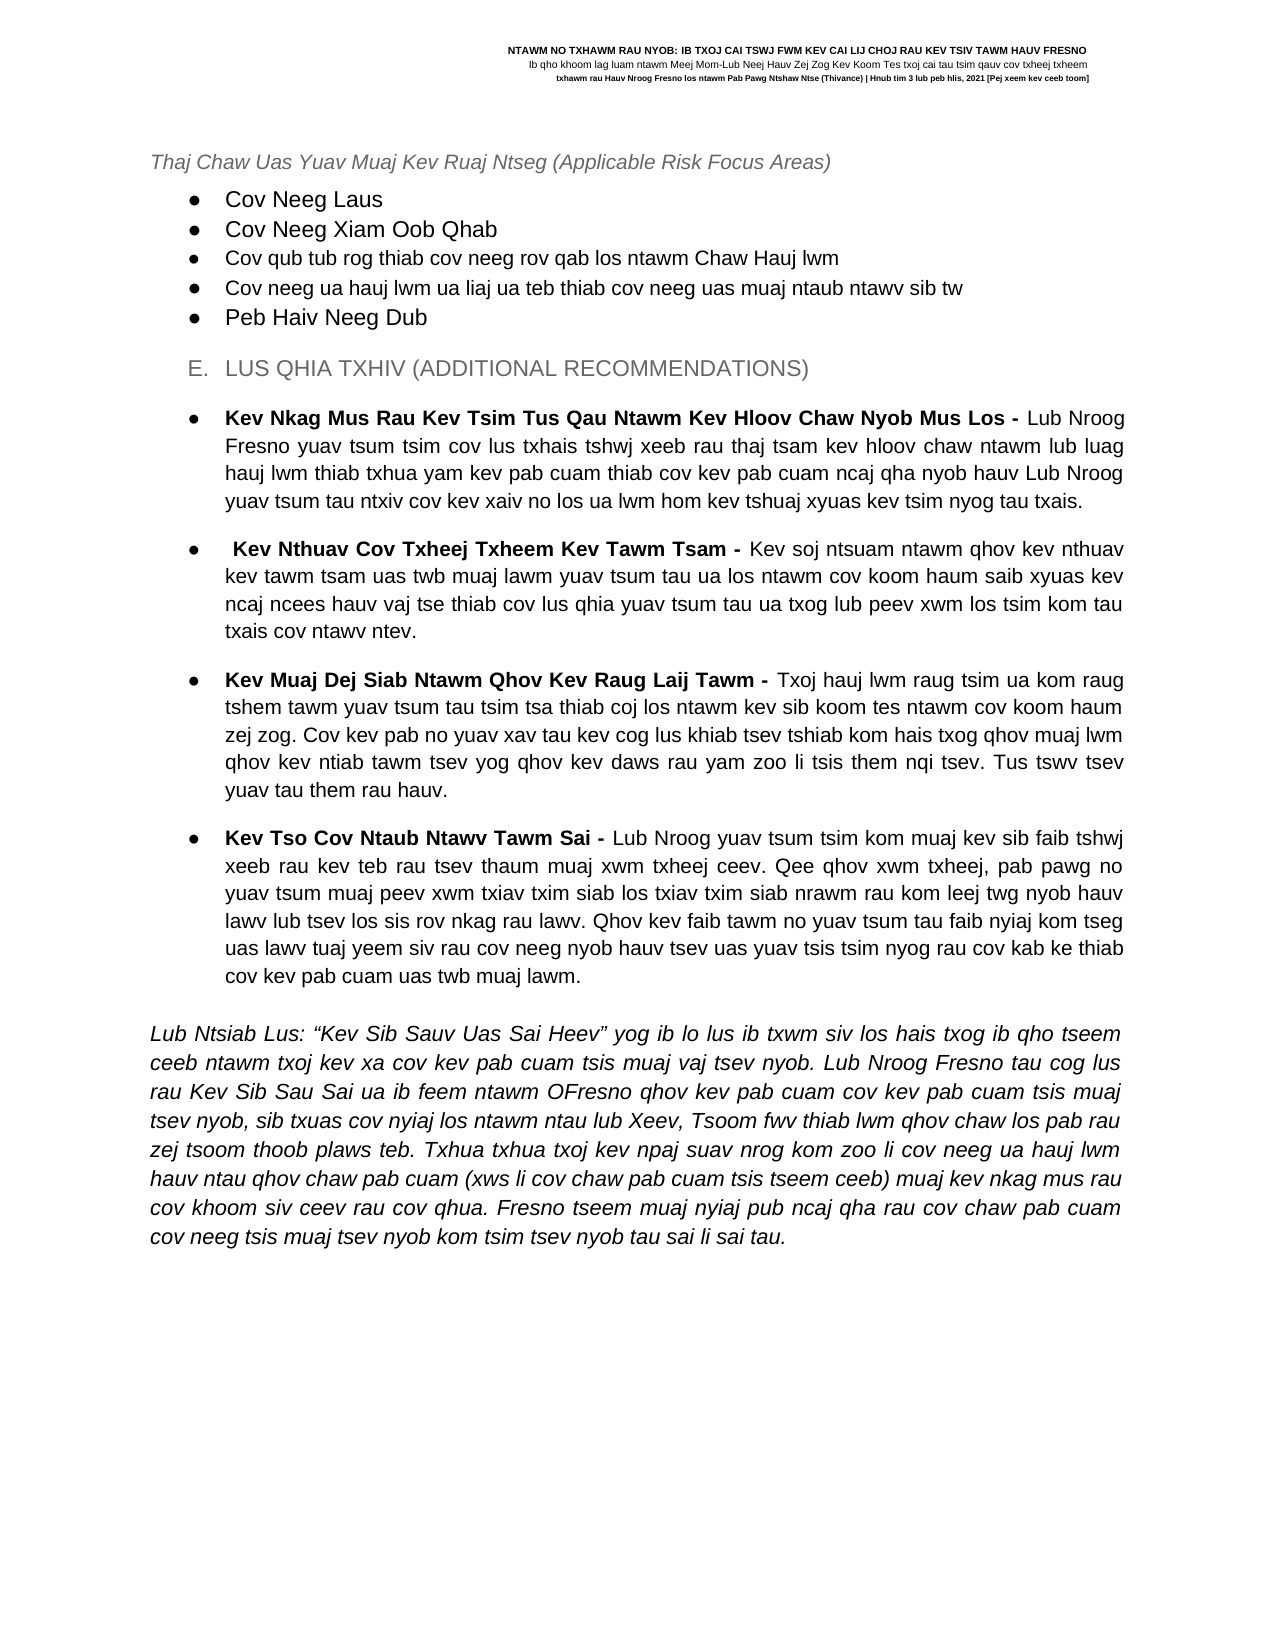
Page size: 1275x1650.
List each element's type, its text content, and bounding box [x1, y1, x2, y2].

text Lub Ntsiab Lus: “Kev Sib Sauv Uas Sai Heev” yog ib lo lus ib txwm siv los hais txog ib qho tseem ceeb ntawm txoj kev xa cov kev pab cuam tsis muaj vaj tsev nyob. Lub Nroog Fresno tau cog lus rau Kev Sib Sau Sai ua ib feem ntawm OFresno qhov kev pab cuam cov kev pab cuam tsis muaj tsev nyob, sib txuas cov nyiaj los ntawm ntau lub Xeev, Tsoom fwv thiab lwm qhov chaw los pab rau zej tsoom thoob plaws teb. Txhua txhua txoj kev npaj suav nrog kom zoo li cov neeg ua hauj lwm hauv ntau qhov chaw pab cuam (xws li cov chaw pab cuam tsis tseem ceeb) muaj kev nkag mus rau cov khoom siv ceev rau cov qhua. Fresno tseem muaj nyiaj pub ncaj qha rau cov chaw pab cuam cov neeg tsis muaj tsev nyob kom tsim tsev nyob tau sai li sai tau. [150, 1021, 1125, 1249]
subtitle Thaj Chaw Uas Yuav Muaj Kev Ruaj Ntseg (Applicable Risk Focus Areas) [150, 150, 1125, 174]
subtitle LUS QHIA TXHIV (ADDITIONAL RECOMMENDATIONS) [187, 355, 1125, 381]
list Cov qub tub rog thiab cov neeg rov qab los ntawm Chaw Hauj lwm [187, 246, 1125, 270]
list Kev Tso Cov Ntaub Ntawv Tawm Sai - Lub Nroog yuav tsum tsim kom muaj kev sib faib tshwj xeeb rau kev teb rau tsev thaum muaj xwm txheej ceev. Qee qhov xwm txheej, pab pawg no yuav tsum muaj peev xwm txiav txim siab los txiav txim siab nrawm rau kom leej twg nyob hauv lawv lub tsev los sis rov nkag rau lawv. Qhov kev faib tawm no yuav tsum tau faib nyiaj kom tseg uas lawv tuaj yeem siv rau cov neeg nyob hauv tsev uas yuav tsis tsim nyog rau cov kab ke thiab cov kev pab cuam uas twb muaj lawm. [187, 826, 1125, 987]
list Kev Nthuav Cov Txheej Txheem Kev Tawm Tsam - Kev soj ntsuam ntawm qhov kev nthuav kev tawm tsam uas twb muaj lawm yuav tsum tau ua los ntawm cov koom haum saib xyuas kev ncaj ncees hauv vaj tse thiab cov lus qhia yuav tsum tau ua txog lub peev xwm los tsim kom tau txais cov ntawv ntev. [187, 537, 1125, 643]
list Kev Nkag Mus Rau Kev Tsim Tus Qau Ntawm Kev Hloov Chaw Nyob Mus Los - Lub Nroog Fresno yuav tsum tsim cov lus txhais tshwj xeeb rau thaj tsam kev hloov chaw ntawm lub luag hauj lwm thiab txhua yam kev pab cuam thiab cov kev pab cuam ncaj qha nyob hauv Lub Nroog yuav tsum tau ntxiv cov kev xaiv no los ua lwm hom kev tshuaj xyuas kev tsim nyog tau txais. [187, 406, 1125, 512]
list Cov Neeg Xiam Oob Qhab [187, 216, 1125, 242]
list Kev Muaj Dej Siab Ntawm Qhov Kev Raug Laij Tawm - Txoj hauj lwm raug tsim ua kom raug tshem tawm yuav tsum tau tsim tsa thiab coj los ntawm kev sib koom tes ntawm cov koom haum zej zog. Cov kev pab no yuav xav tau kev cog lus khiab tsev tshiab kom hais txog qhov muaj lwm qhov kev ntiab tawm tsev yog qhov kev daws rau yam zoo li tsis them nqi tsev. Tus tswv tsev yuav tau them rau hauv. [187, 668, 1125, 802]
list Cov neeg ua hauj lwm ua liaj ua teb thiab cov neeg uas muaj ntaub ntawv sib tw [187, 274, 1125, 300]
list Cov Neeg Laus [187, 186, 1125, 212]
list Peb Haiv Neeg Dub [187, 304, 1125, 330]
